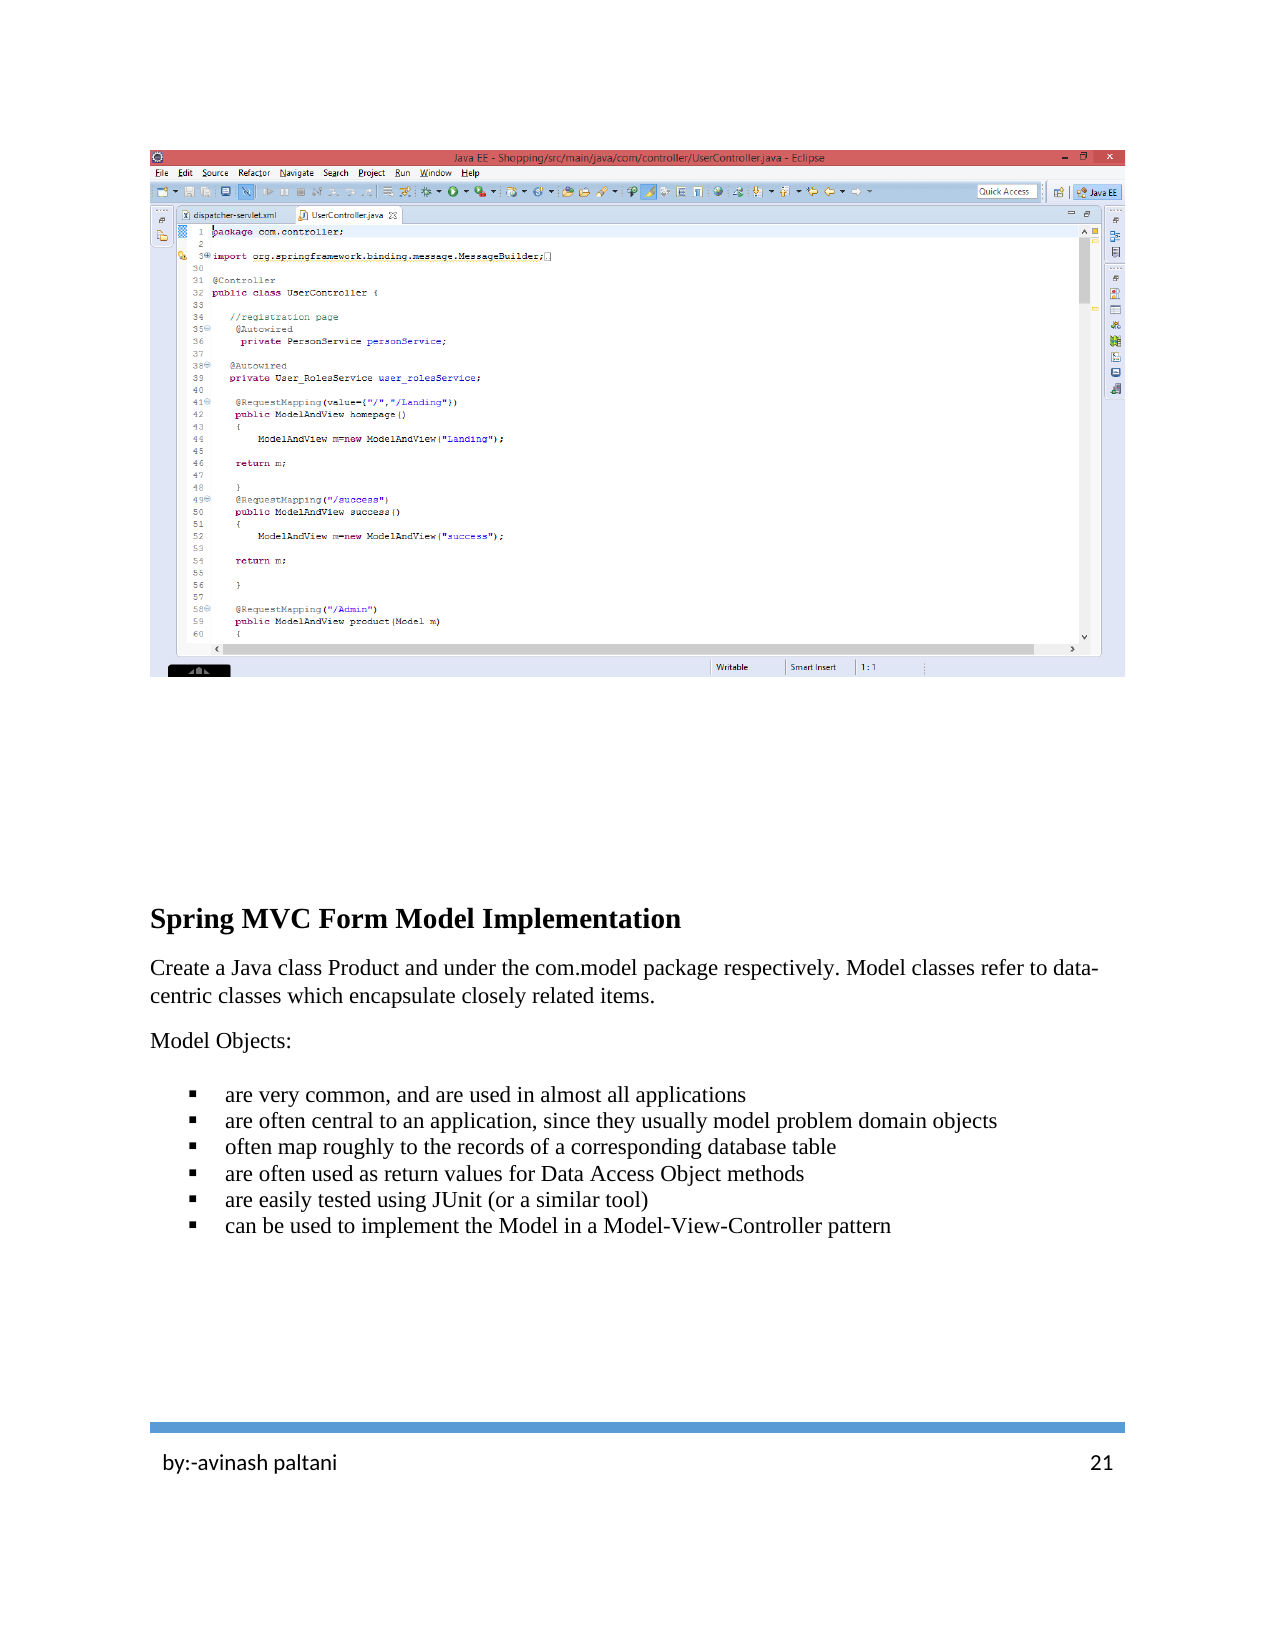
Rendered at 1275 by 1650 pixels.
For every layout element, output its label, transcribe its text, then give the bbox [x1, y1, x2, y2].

picture [150, 150, 1125, 677]
text Model Objects: [150, 1027, 1125, 1054]
list are often used as return values for Data Access Object methods [187, 1160, 1125, 1186]
text Spring MVC Form Model Implementation [150, 901, 1125, 934]
list are often central to an application, since they usually model problem domain objects [187, 1107, 1125, 1133]
text Create a Java class Product and under the com.model package respectively. Model classes refer to data-centric classes which encapsulate closely related items. [150, 954, 1125, 1008]
list can be used to implement the Model in a Model-View-Controller pattern [187, 1212, 1125, 1239]
list are very common, and are used in almost all applications [187, 1081, 1125, 1107]
list often map roughly to the records of a corresponding database table [187, 1133, 1125, 1160]
list are easily tested using JUnit (or a similar tool) [187, 1186, 1125, 1212]
